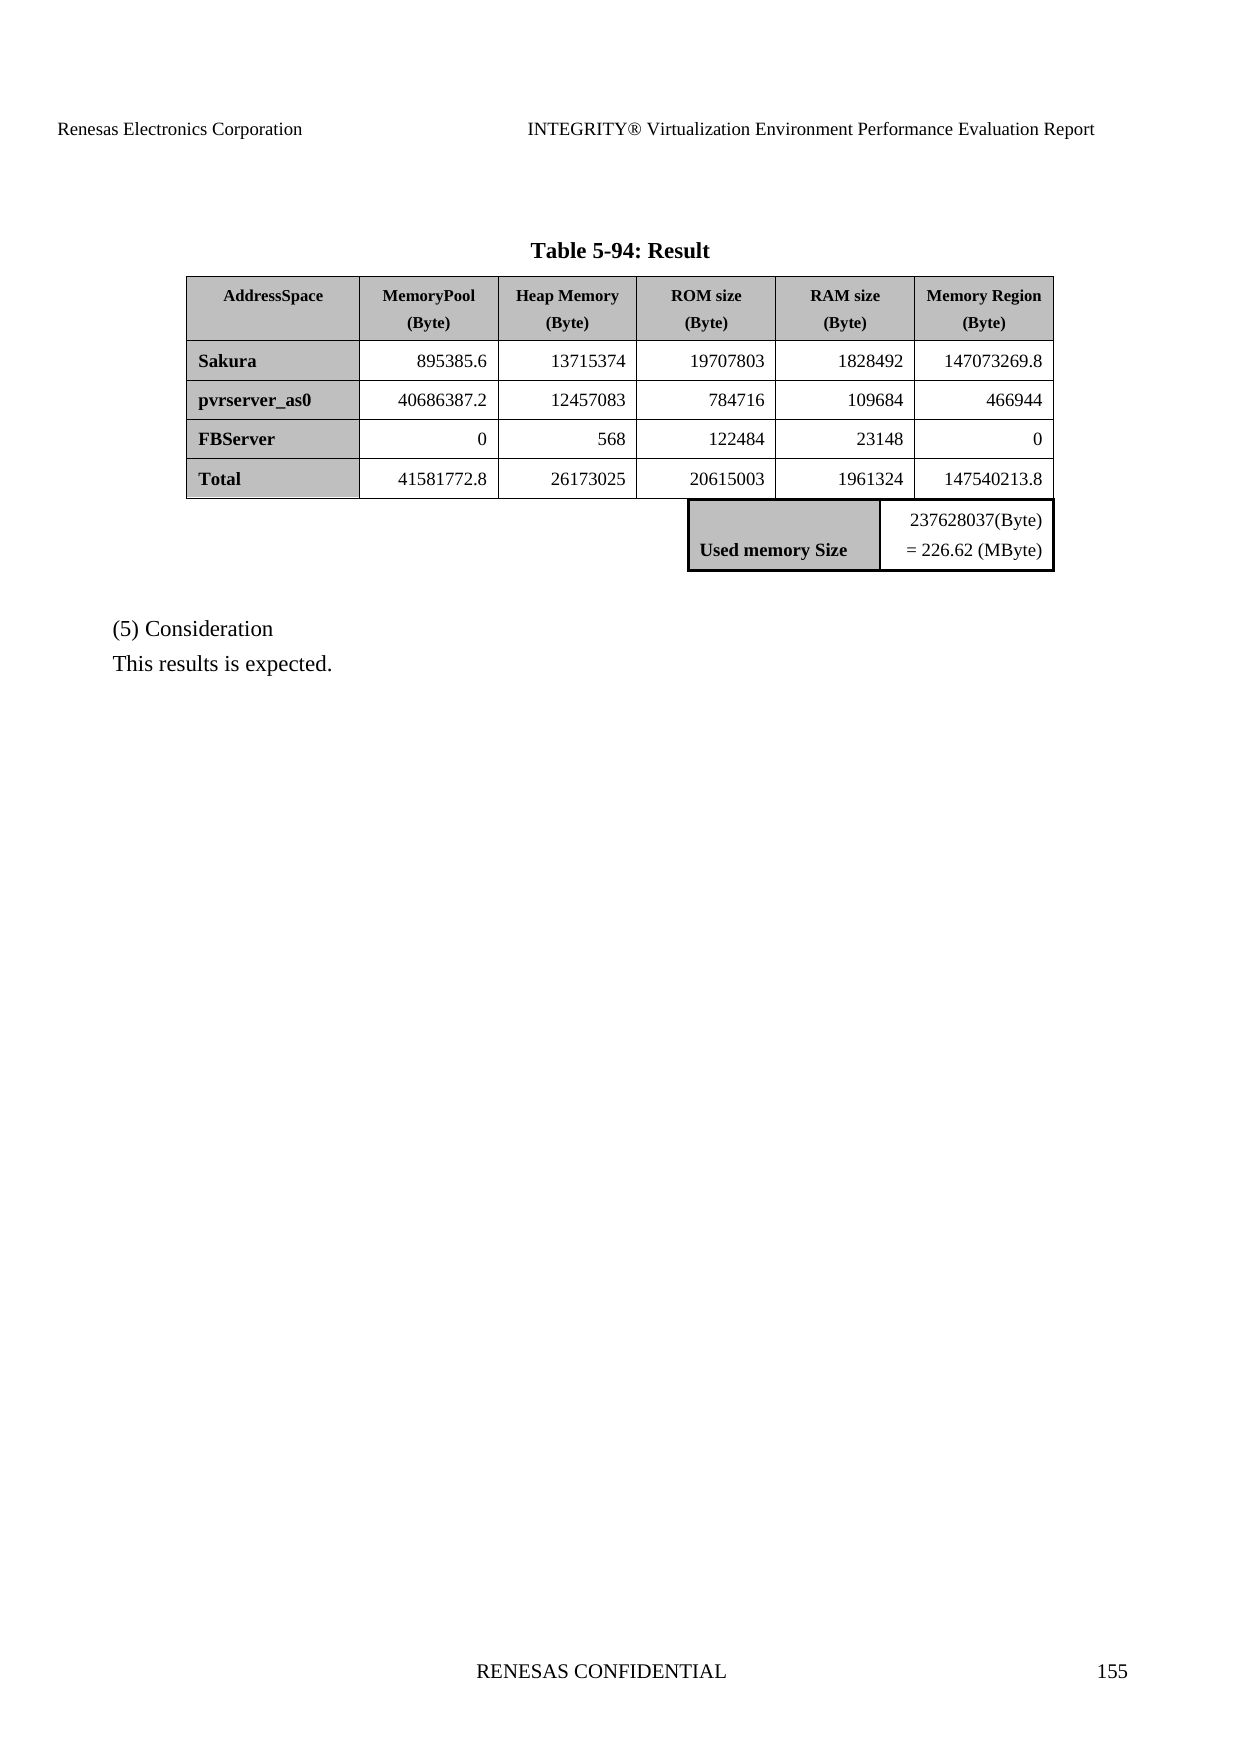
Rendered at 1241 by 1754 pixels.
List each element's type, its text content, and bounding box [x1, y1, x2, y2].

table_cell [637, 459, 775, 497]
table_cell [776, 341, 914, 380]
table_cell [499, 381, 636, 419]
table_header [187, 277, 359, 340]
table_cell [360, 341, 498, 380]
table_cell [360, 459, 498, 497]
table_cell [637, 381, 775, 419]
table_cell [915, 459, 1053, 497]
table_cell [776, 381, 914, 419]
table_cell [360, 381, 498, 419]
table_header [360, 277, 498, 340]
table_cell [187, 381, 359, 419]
list Consideration [112, 615, 1128, 641]
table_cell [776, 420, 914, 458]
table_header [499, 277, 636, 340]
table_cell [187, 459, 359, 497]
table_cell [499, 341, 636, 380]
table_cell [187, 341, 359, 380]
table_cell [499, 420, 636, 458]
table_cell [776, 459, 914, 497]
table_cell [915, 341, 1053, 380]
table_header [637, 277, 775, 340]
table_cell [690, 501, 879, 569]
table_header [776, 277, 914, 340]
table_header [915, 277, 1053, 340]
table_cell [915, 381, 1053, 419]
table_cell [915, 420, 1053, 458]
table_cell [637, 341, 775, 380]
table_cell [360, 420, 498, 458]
text This results is expected. [112, 649, 1128, 676]
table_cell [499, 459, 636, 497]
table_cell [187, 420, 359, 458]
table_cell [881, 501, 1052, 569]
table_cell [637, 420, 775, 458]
